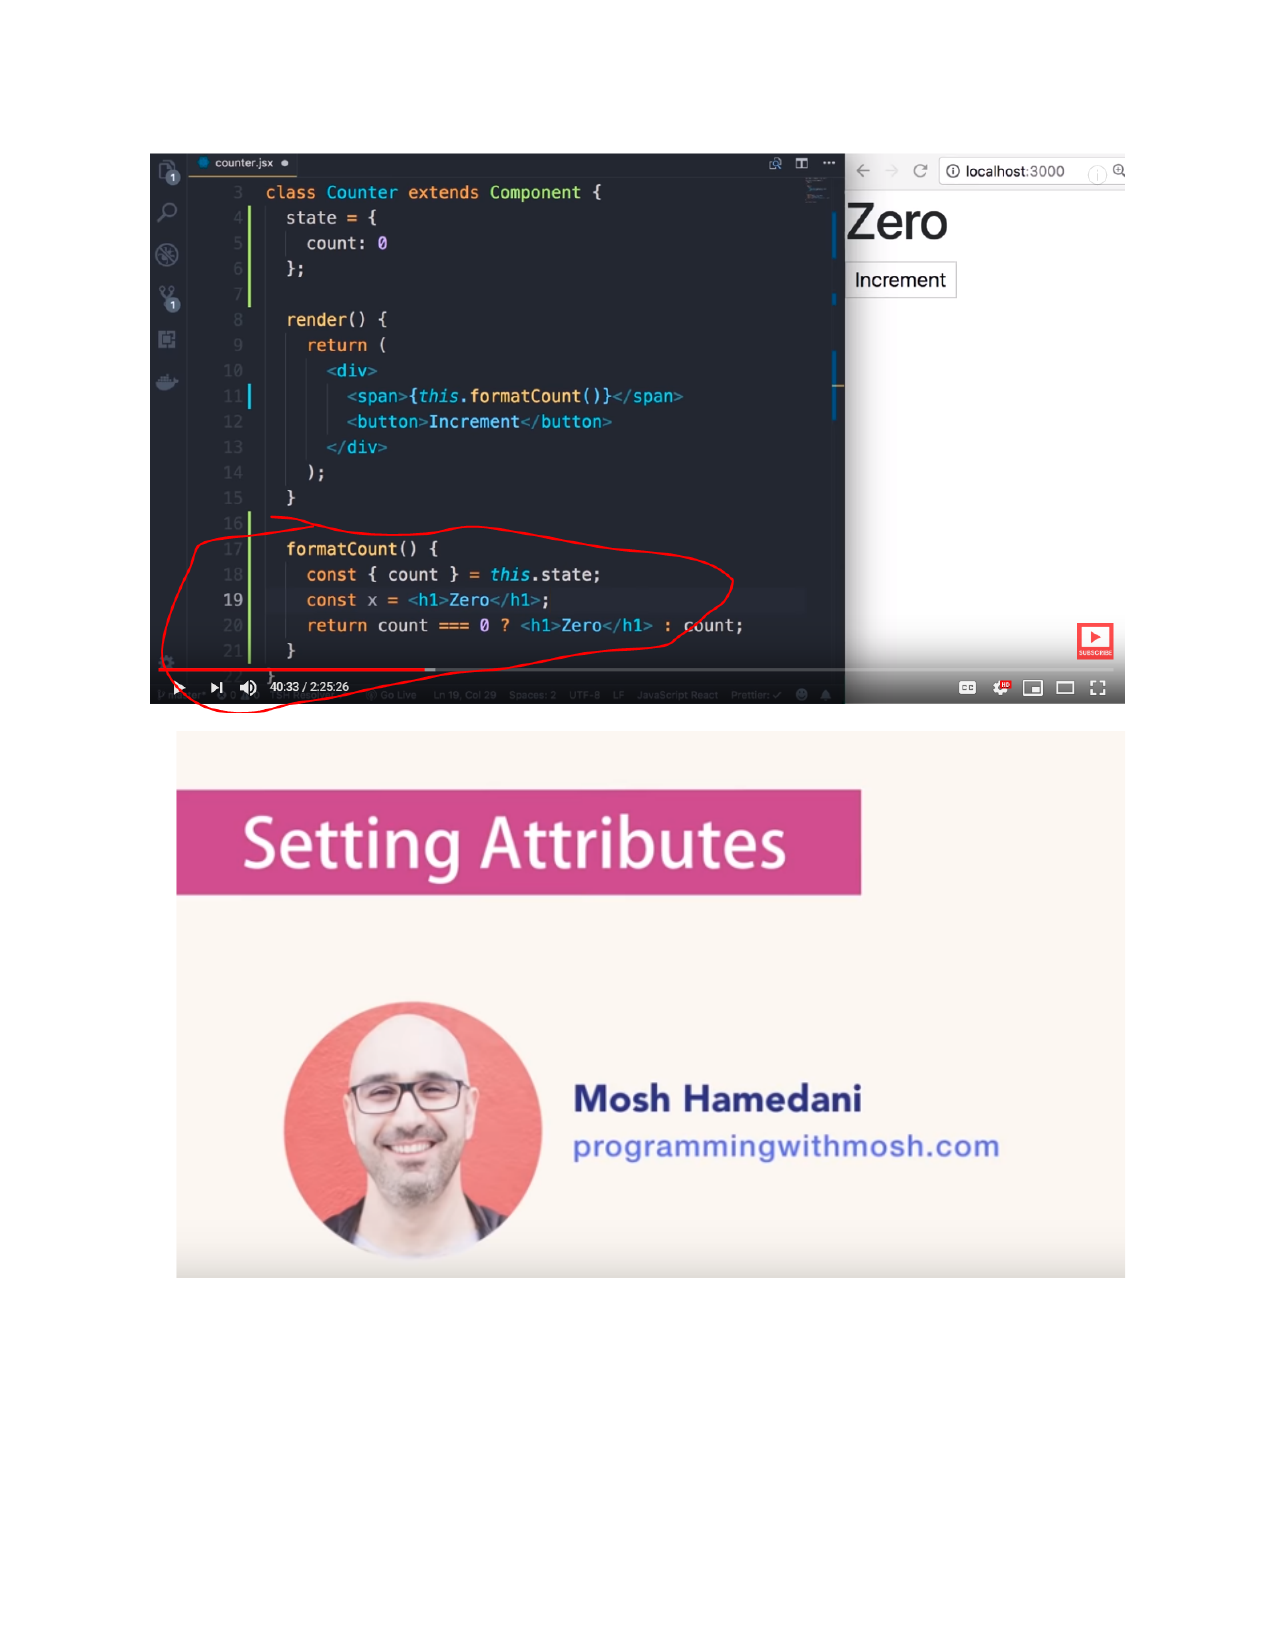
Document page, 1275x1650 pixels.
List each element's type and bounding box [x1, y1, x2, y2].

picture [150, 731, 1125, 1278]
picture [150, 150, 1125, 713]
